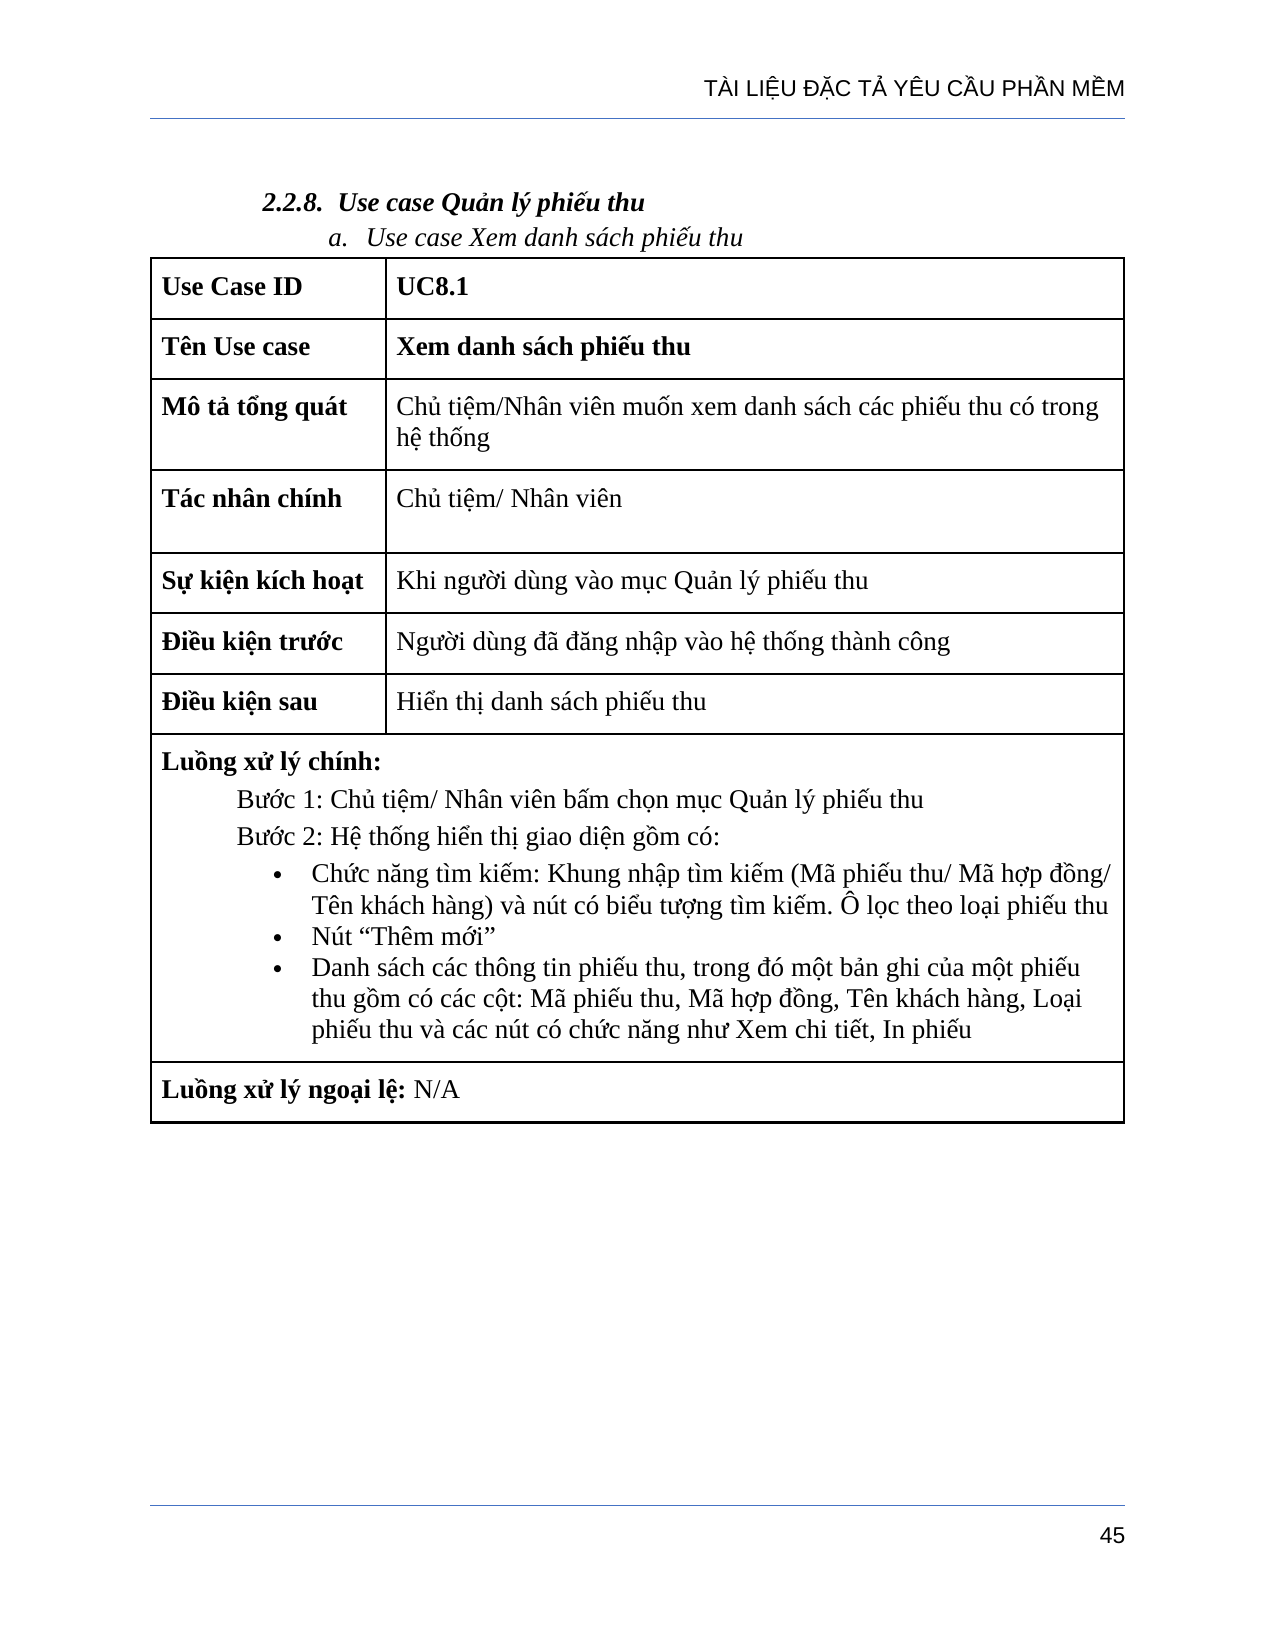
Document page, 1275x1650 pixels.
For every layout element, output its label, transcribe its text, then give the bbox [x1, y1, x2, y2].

table_cell Người dùng đã đăng nhập vào hệ thống thành công [387, 614, 1123, 673]
table_cell Tác nhân chính [152, 471, 385, 552]
table_cell Khi người dùng vào mục Quản lý phiếu thu [387, 554, 1123, 612]
list Use case Quản lý phiếu thu [262, 186, 1125, 217]
list Use case Xem danh sách phiếu thu [328, 221, 1125, 253]
table_cell Sự kiện kích hoạt [152, 554, 385, 612]
table_cell Chủ tiệm/ Nhân viên [387, 471, 1123, 552]
table_cell Điều kiện sau [152, 675, 385, 733]
table_cell Hiển thị danh sách phiếu thu [387, 675, 1123, 733]
table_cell Luồng xử lý chính: Bước 1: Chủ tiệm/ Nhân viên bấm chọn mục Quản lý phiếu thu Bước 2: Hệ thống hiển thị giao diện gồm có: Chức năng tìm kiếm: Khung nhập tìm kiếm (Mã phiếu thu/ Mã hợp đồng/ Tên khách hàng) và nút có biểu tượng tìm kiếm. Ô lọc theo loại phiếu thu Nút “Thêm mới” Danh sách các thông tin phiếu thu, trong đó một bản ghi của một phiếu thu gồm có các cột: Mã phiếu thu, Mã hợp đồng, Tên khách hàng, Loại phiếu thu và các nút có chức năng như Xem chi tiết, In phiếu [152, 735, 1123, 1061]
table_cell Chủ tiệm/Nhân viên muốn xem danh sách các phiếu thu có trong hệ thống [387, 380, 1123, 469]
table_cell Xem danh sách phiếu thu [387, 320, 1123, 378]
table_cell Luồng xử lý ngoại lệ: N/A [152, 1063, 1123, 1121]
table_cell Mô tả tổng quát [152, 380, 385, 469]
table_cell Điều kiện trước [152, 614, 385, 673]
table_cell Tên Use case [152, 320, 385, 378]
table_header UC8.1 [387, 259, 1123, 317]
table_header Use Case ID [152, 259, 385, 317]
